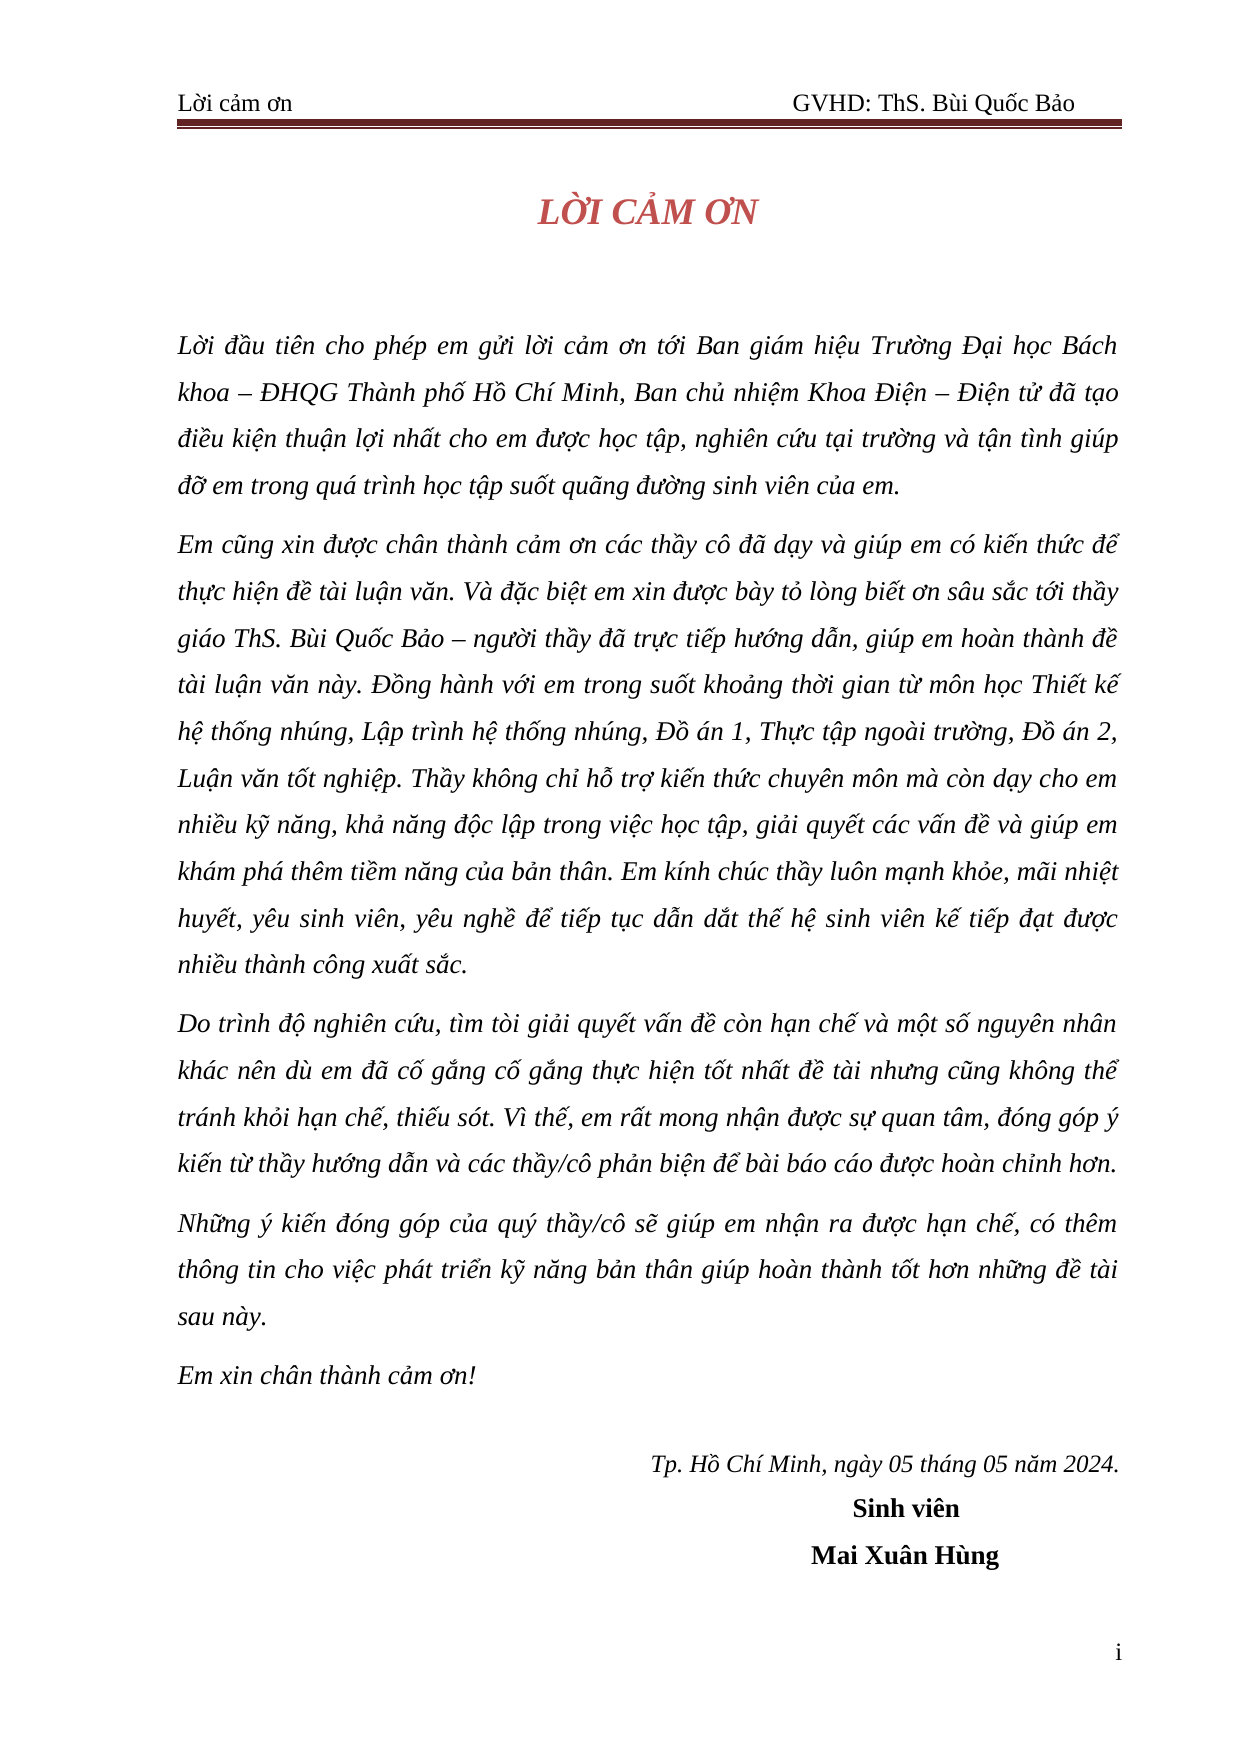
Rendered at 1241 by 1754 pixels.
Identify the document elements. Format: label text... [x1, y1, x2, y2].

text Tp. Hồ Chí Minh, ngày 05 tháng 05 năm 2024. [177, 1449, 1122, 1478]
text Do trình độ nghiên cứu, tìm tòi giải quyết vấn đề còn hạn chế và một số nguyên nhân khác nên dù em đã cố gắng cố gắng thực hiện tốt nhất đề tài nhưng cũng không thể tránh khỏi hạn chế, thiếu sót. Vì thế, em rất mong nhận được sự quan tâm, đóng góp ý kiến từ thầy hướng dẫn và các thầy/cô phản biện để bài báo cáo được hoàn chỉnh hơn. [177, 1007, 1122, 1179]
text Sinh viên [177, 1493, 1122, 1524]
text Mai Xuân Hùng [177, 1539, 1122, 1570]
text Em cũng xin được chân thành cảm ơn các thầy cô đã dạy và giúp em có kiến thức để thực hiện đề tài luận văn. Và đặc biệt em xin được bày tỏ lòng biết ơn sâu sắc tới thầy giáo ThS. Bùi Quốc Bảo – người thầy đã trực tiếp hướng dẫn, giúp em hoàn thành đề tài luận văn này. Đồng hành với em trong suốt khoảng thời gian từ môn học Thiết kế hệ thống nhúng, Lập trình hệ thống nhúng, Đồ án 1, Thực tập ngoài trường, Đồ án 2, Luận văn tốt nghiệp. Thầy không chỉ hỗ trợ kiến thức chuyên môn mà còn dạy cho em nhiều kỹ năng, khả năng độc lập trong việc học tập, giải quyết các vấn đề và giúp em khám phá thêm tiềm năng của bản thân. Em kính chúc thầy luôn mạnh khỏe, mãi nhiệt huyết, yêu sinh viên, yêu nghề để tiếp tục dẫn dắt thế hệ sinh viên kế tiếp đạt được nhiều thành công xuất sắc. [177, 528, 1122, 979]
text Em xin chân thành cảm ơn! [177, 1359, 1122, 1390]
text Những ý kiến đóng góp của quý thầy/cô sẽ giúp em nhận ra được hạn chế, có thêm thông tin cho việc phát triển kỹ năng bản thân giúp hoàn thành tốt hơn những đề tài sau này. [177, 1207, 1122, 1331]
text LỜI CẢM ƠN [177, 190, 1122, 233]
text Lời đầu tiên cho phép em gửi lời cảm ơn tới Ban giám hiệu Trường Đại học Bách khoa – ĐHQG Thành phố Hồ Chí Minh, Ban chủ nhiệm Khoa Điện – Điện tử đã tạo điều kiện thuận lợi nhất cho em được học tập, nghiên cứu tại trường và tận tình giúp đỡ em trong quá trình học tập suốt quãng đường sinh viên của em. [177, 329, 1122, 500]
